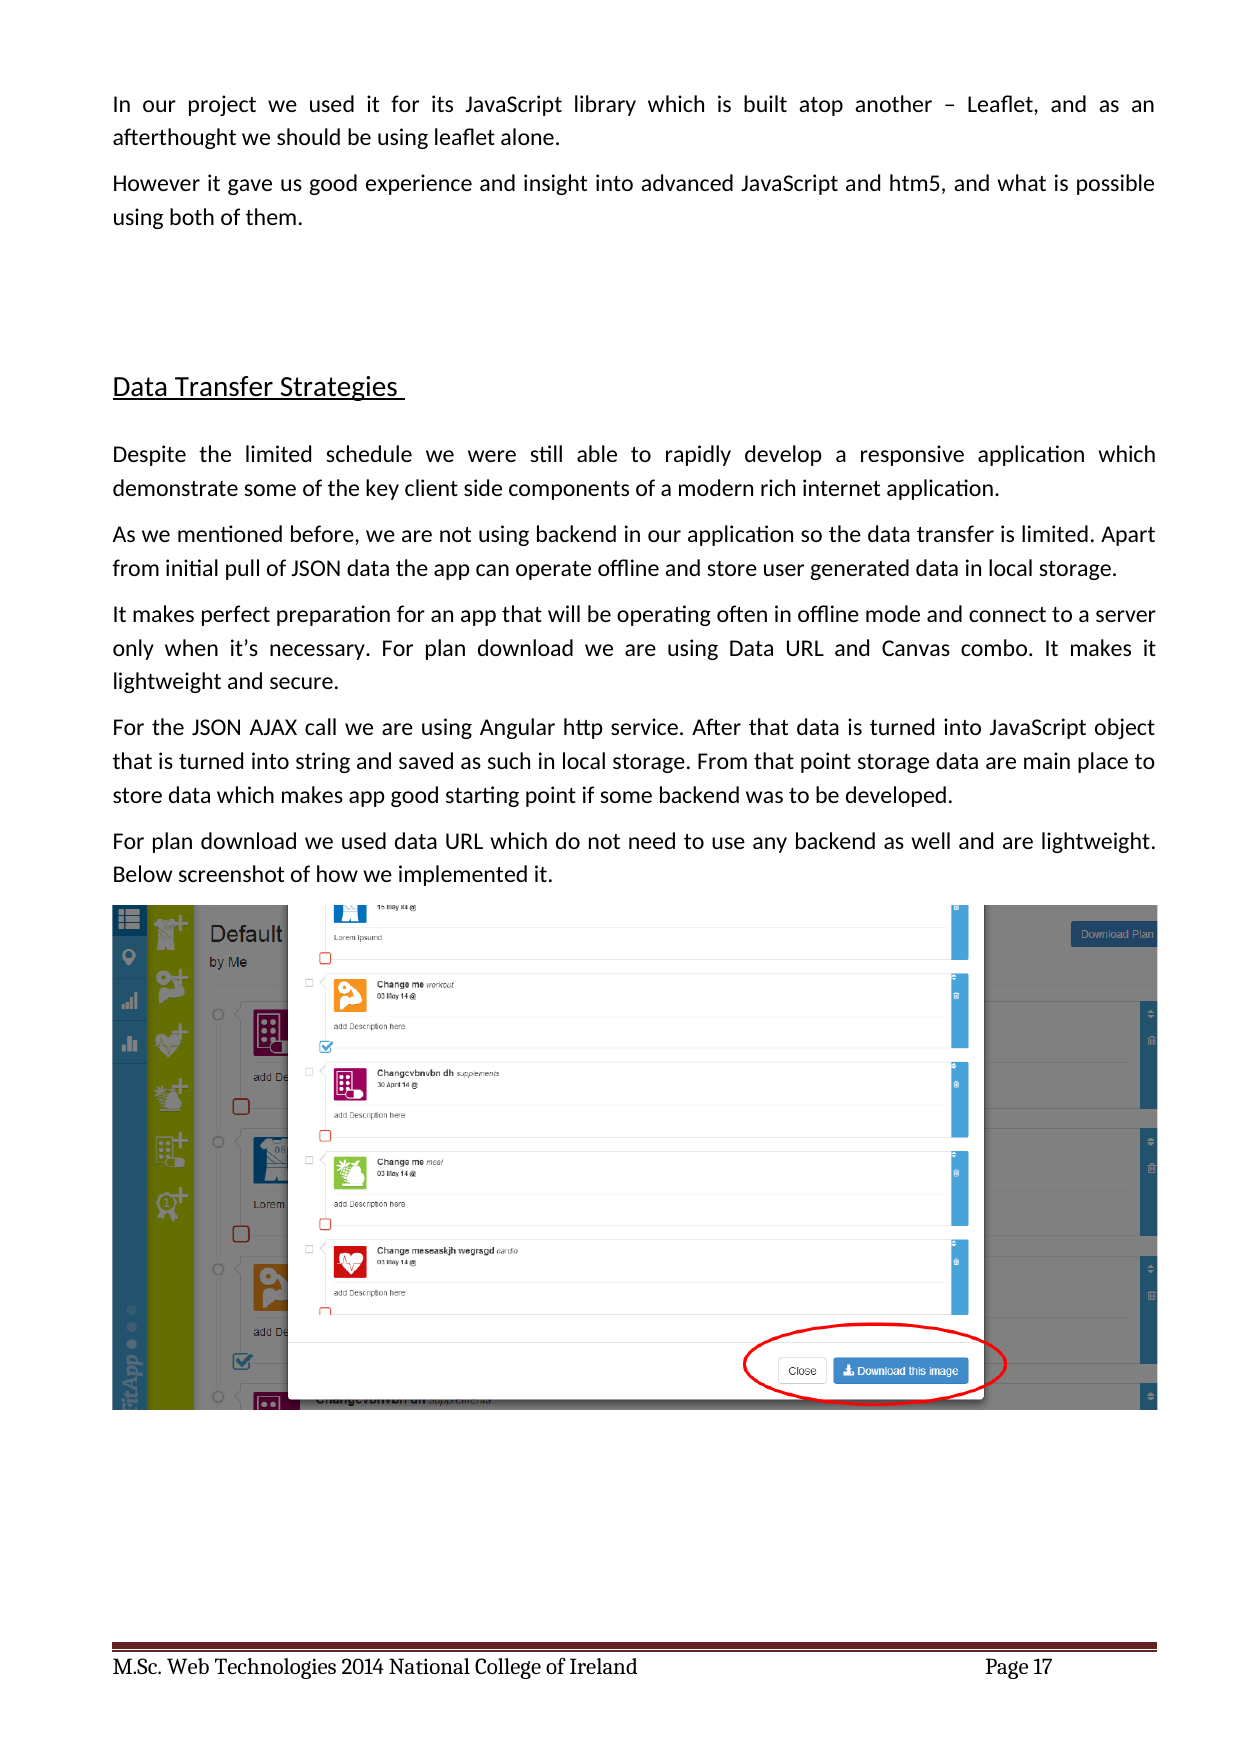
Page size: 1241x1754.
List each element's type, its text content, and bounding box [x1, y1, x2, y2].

text For plan download we used data URL which do not need to use any backend as well and are lightweight. Below screenshot of how we implemented it. [112, 826, 1157, 889]
text Data Transfer Strategies [112, 368, 1157, 404]
picture [112, 905, 1158, 1410]
text However it gave us good experience and insight into advanced JavaScript and htm5, and what is possible using both of them. [112, 168, 1157, 231]
text For the JSON AJAX call we are using Angular http service. After that data is turned into JavaScript object that is turned into string and saved as such in local storage. From that point storage data are main place to store data which makes app good starting point if some backend was to be developed. [112, 712, 1157, 809]
text It makes perfect preparation for an app that will be operating often in offline mode and connect to a server only when it’s necessary. For plan download we are using Data URL and Canvas combo. It makes it lightweight and secure. [112, 599, 1157, 696]
text Despite the limited schedule we were still able to rapidly develop a responsive application which demonstrate some of the key client side components of a modern rich internet application. [112, 439, 1157, 502]
text As we mentioned before, we are not using backend in our application so the data transfer is limited. Apart from initial pull of JSON data the app can operate offline and store user generated data in local storage. [112, 519, 1157, 582]
text In our project we used it for its JavaScript library which is built atop another – Leaflet, and as an afterthought we should be using leaflet alone. [112, 89, 1157, 152]
